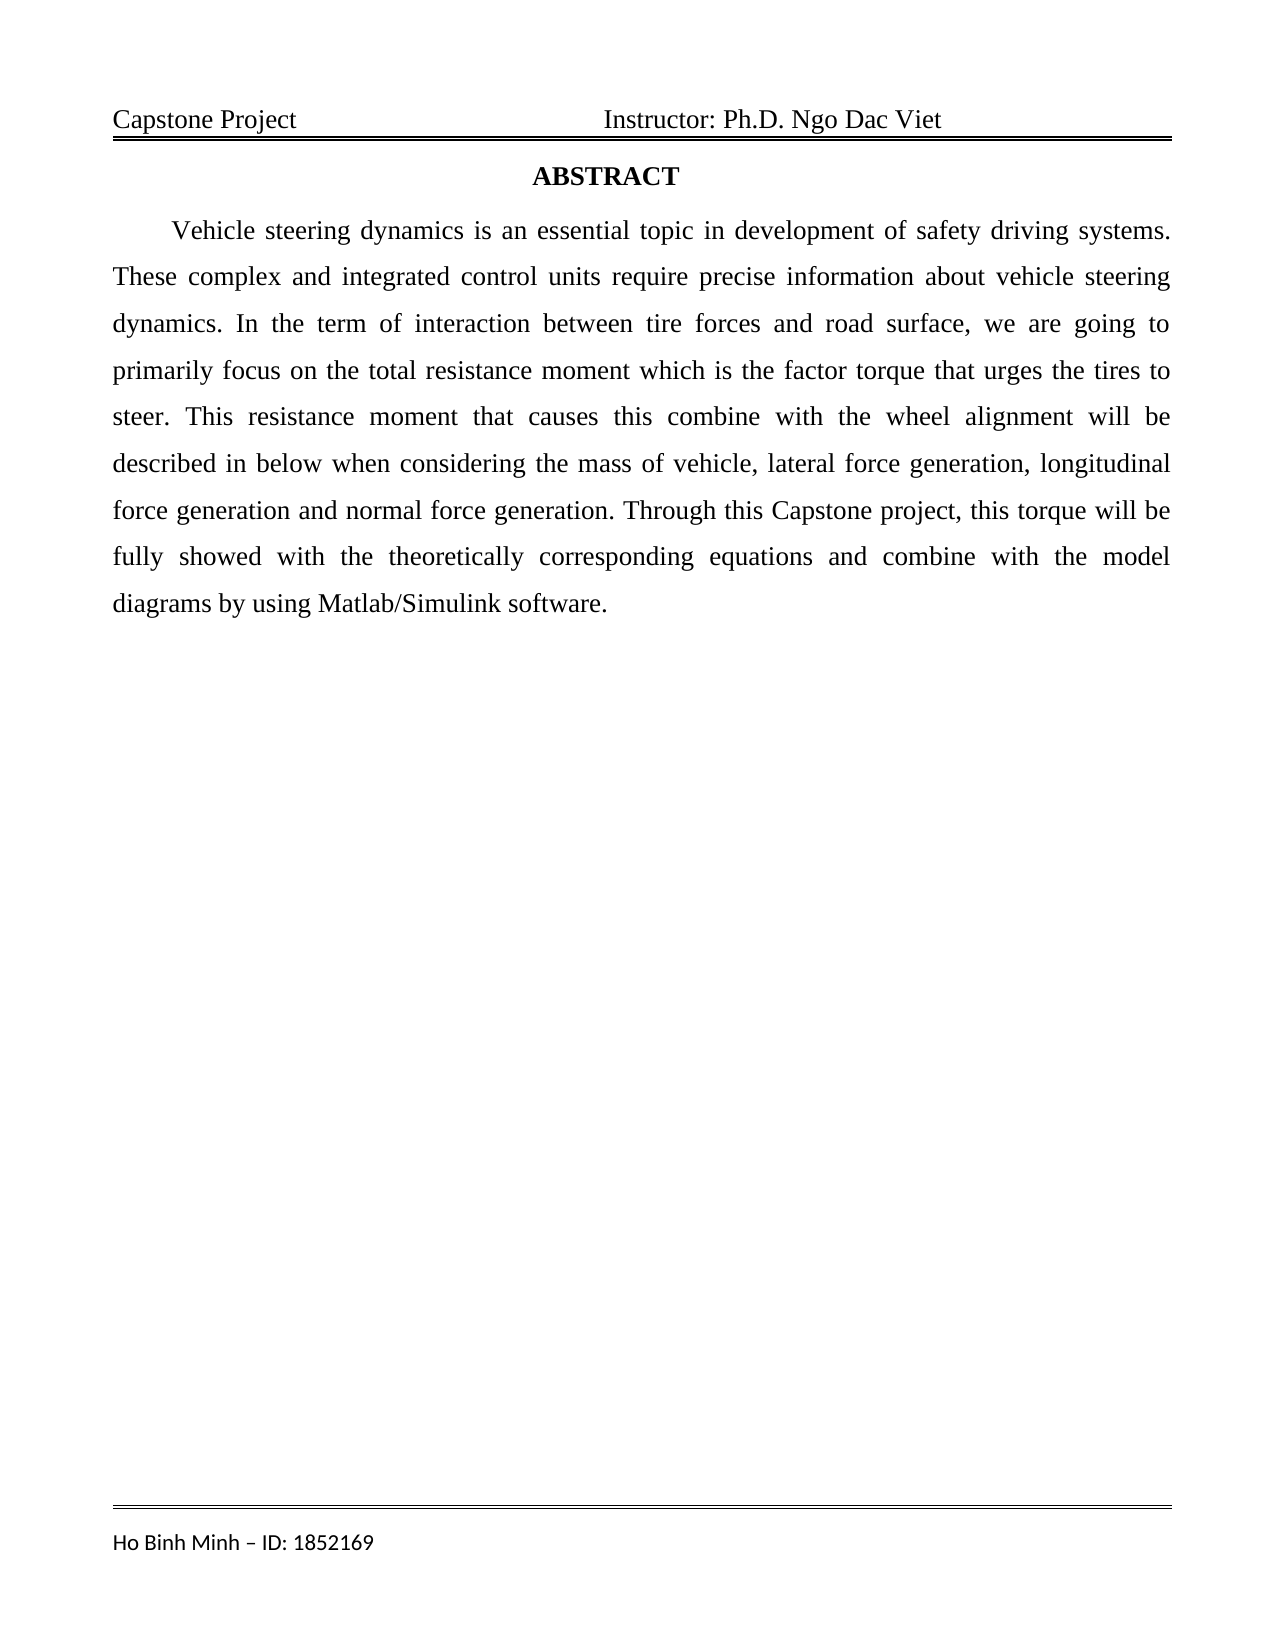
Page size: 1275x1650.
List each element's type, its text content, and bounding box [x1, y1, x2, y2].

text Vehicle steering dynamics is an essential topic in development of safety driving systems. These complex and integrated control units require precise information about vehicle steering dynamics. In the term of interaction between tire forces and road surface, we are going to primarily focus on the total resistance moment which is the factor torque that urges the tires to steer. This resistance moment that causes this combine with the wheel alignment will be described in below when considering the mass of vehicle, lateral force generation, longitudinal force generation and normal force generation. Through this Capstone project, this torque will be fully showed with the theoretically corresponding equations and combine with the model diagrams by using Matlab/Simulink software. [112, 214, 1172, 618]
text ABSTRACT [66, 160, 1087, 191]
